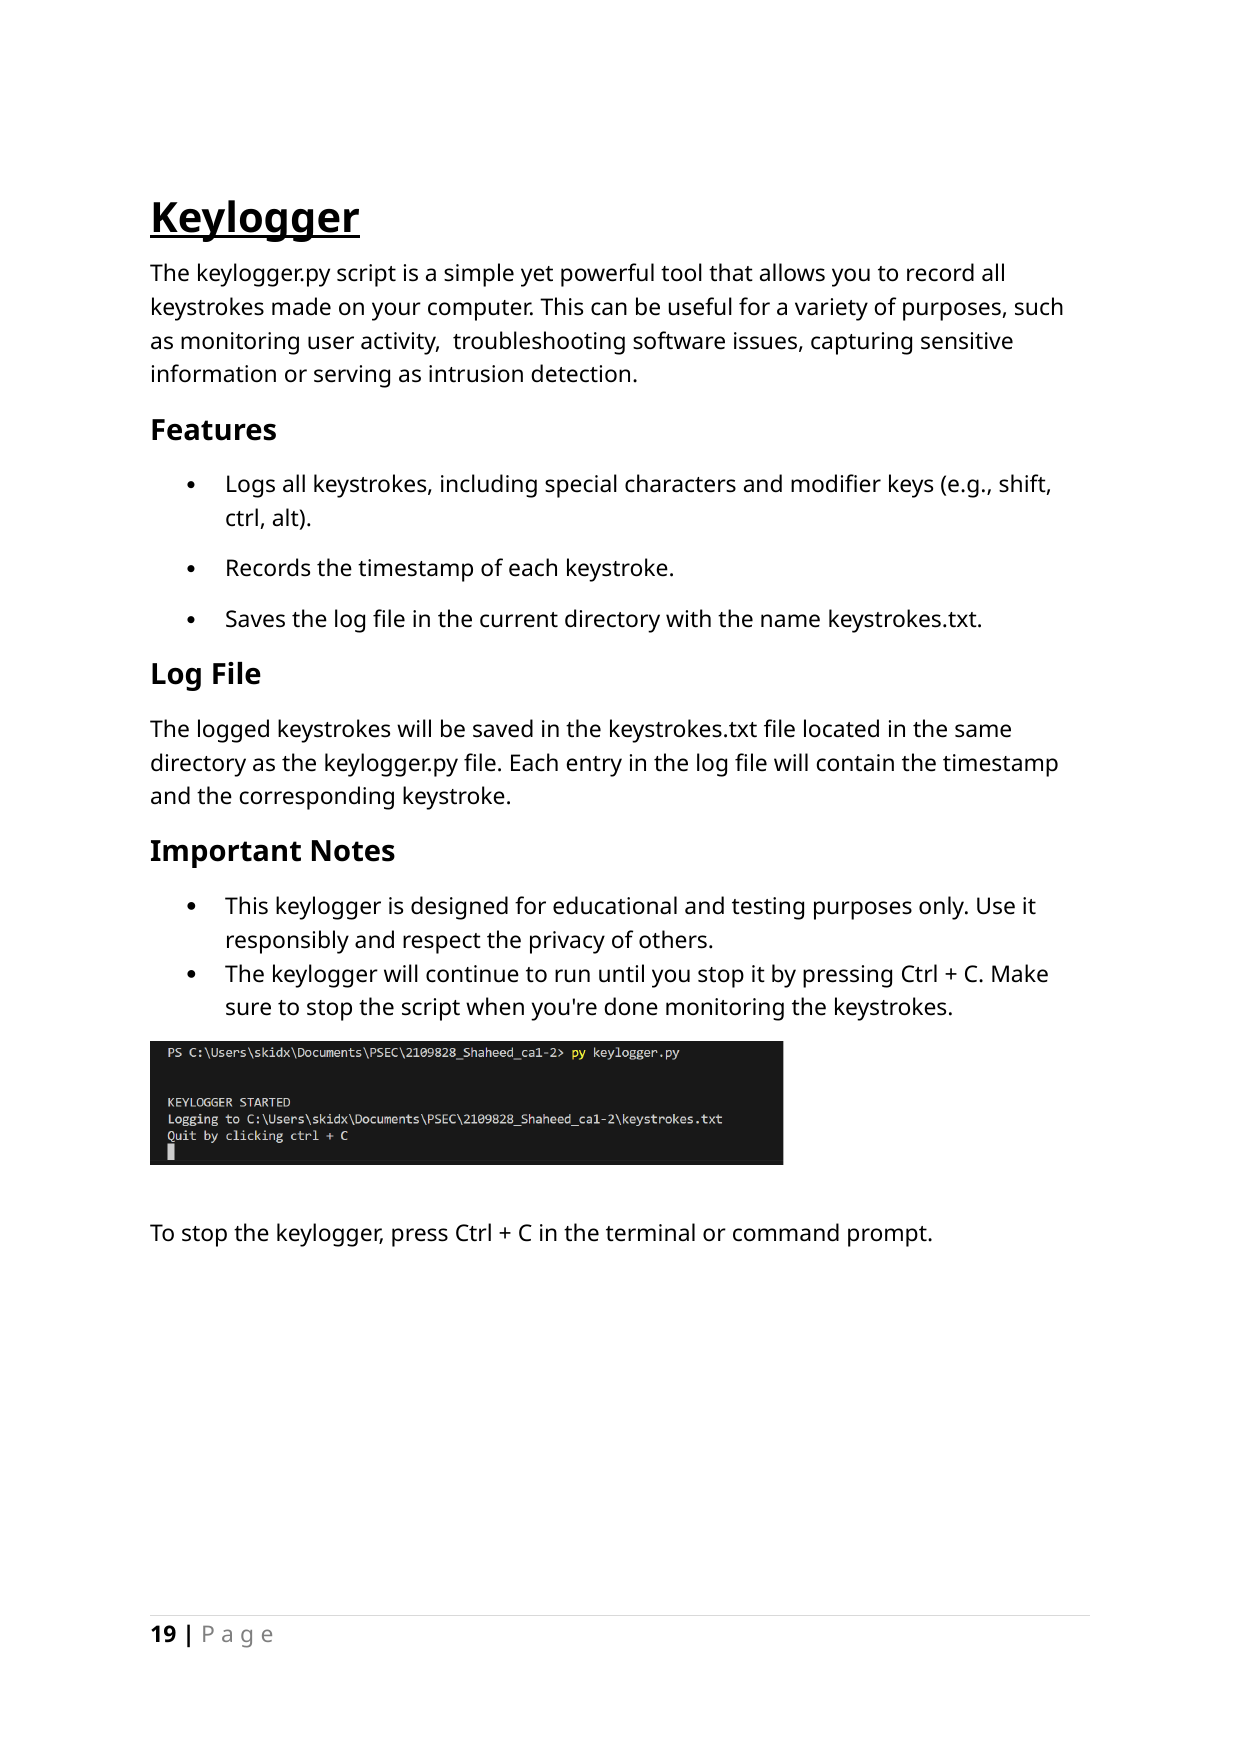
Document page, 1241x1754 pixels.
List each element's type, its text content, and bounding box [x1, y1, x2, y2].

text The keylogger.py script is a simple yet powerful tool that allows you to record all keystrokes made on your computer. This can be useful for a variety of purposes, such as monitoring user activity, troubleshooting software issues, capturing sensitive information or serving as intrusion detection. [150, 257, 1090, 389]
list Saves the log file in the current directory with the name keystrokes.txt. [187, 603, 1090, 634]
text To stop the keylogger, press Ctrl + C in the terminal or command prompt. [150, 1184, 1090, 1282]
subtitle Keylogger [150, 187, 1090, 244]
text Important Notes [150, 831, 1090, 870]
text The logged keystrokes will be saved in the keystrokes.txt file located in the same directory as the keylogger.py file. Each entry in the log file will contain the timestamp and the corresponding keystroke. [150, 713, 1090, 811]
text Features [150, 409, 1090, 448]
list This keylogger is designed for educational and testing purposes only. Use it responsibly and respect the privacy of others. [187, 890, 1090, 955]
list Logs all keystrokes, including special characters and modifier keys (e.g., shift, ctrl, alt). [187, 468, 1090, 533]
list Records the timestamp of each keystroke. [187, 552, 1090, 584]
text Log File [150, 653, 1090, 693]
picture [150, 1041, 784, 1165]
list The keylogger will continue to run until you stop it by pressing Ctrl + C. Make sure to stop the script when you're done monitoring the keystrokes. [187, 958, 1090, 1023]
